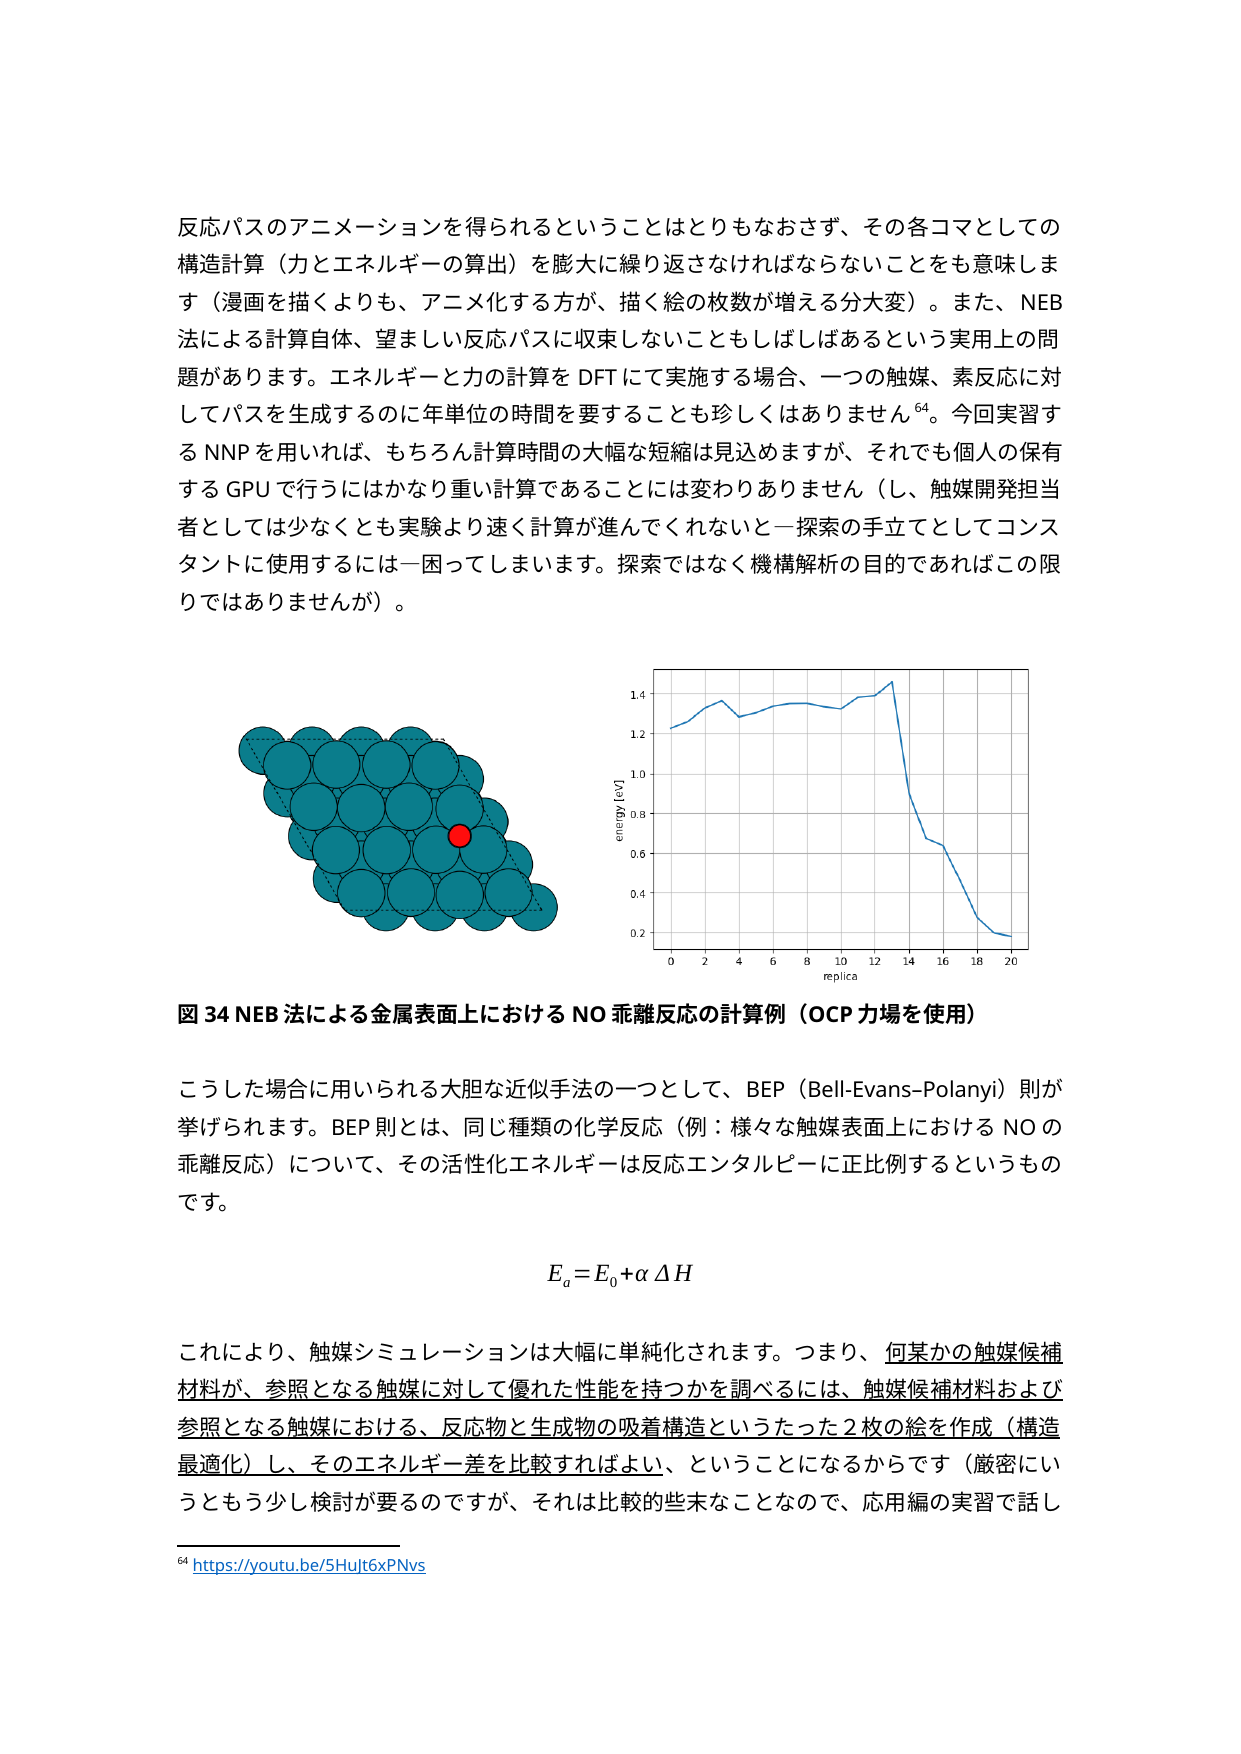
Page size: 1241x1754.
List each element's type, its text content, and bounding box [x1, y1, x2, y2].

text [177, 207, 1063, 619]
text 図 NEB法による金属表面上におけるNO乖離反応の計算例（OCP力場を使用） [177, 994, 1063, 1032]
picture [177, 662, 1035, 989]
text こうした場合に用いられる大胆な近似手法の一つとして、BEP（Bell-Evans–Polanyi）則が挙げられます。BEP則とは、同じ種類の化学反応（例：様々な触媒表面上におけるNOの乖離反応）について、その活性化エネルギーは反応エンタルピーに正比例するというものです。 [177, 1069, 1063, 1219]
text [177, 1400, 1063, 1519]
